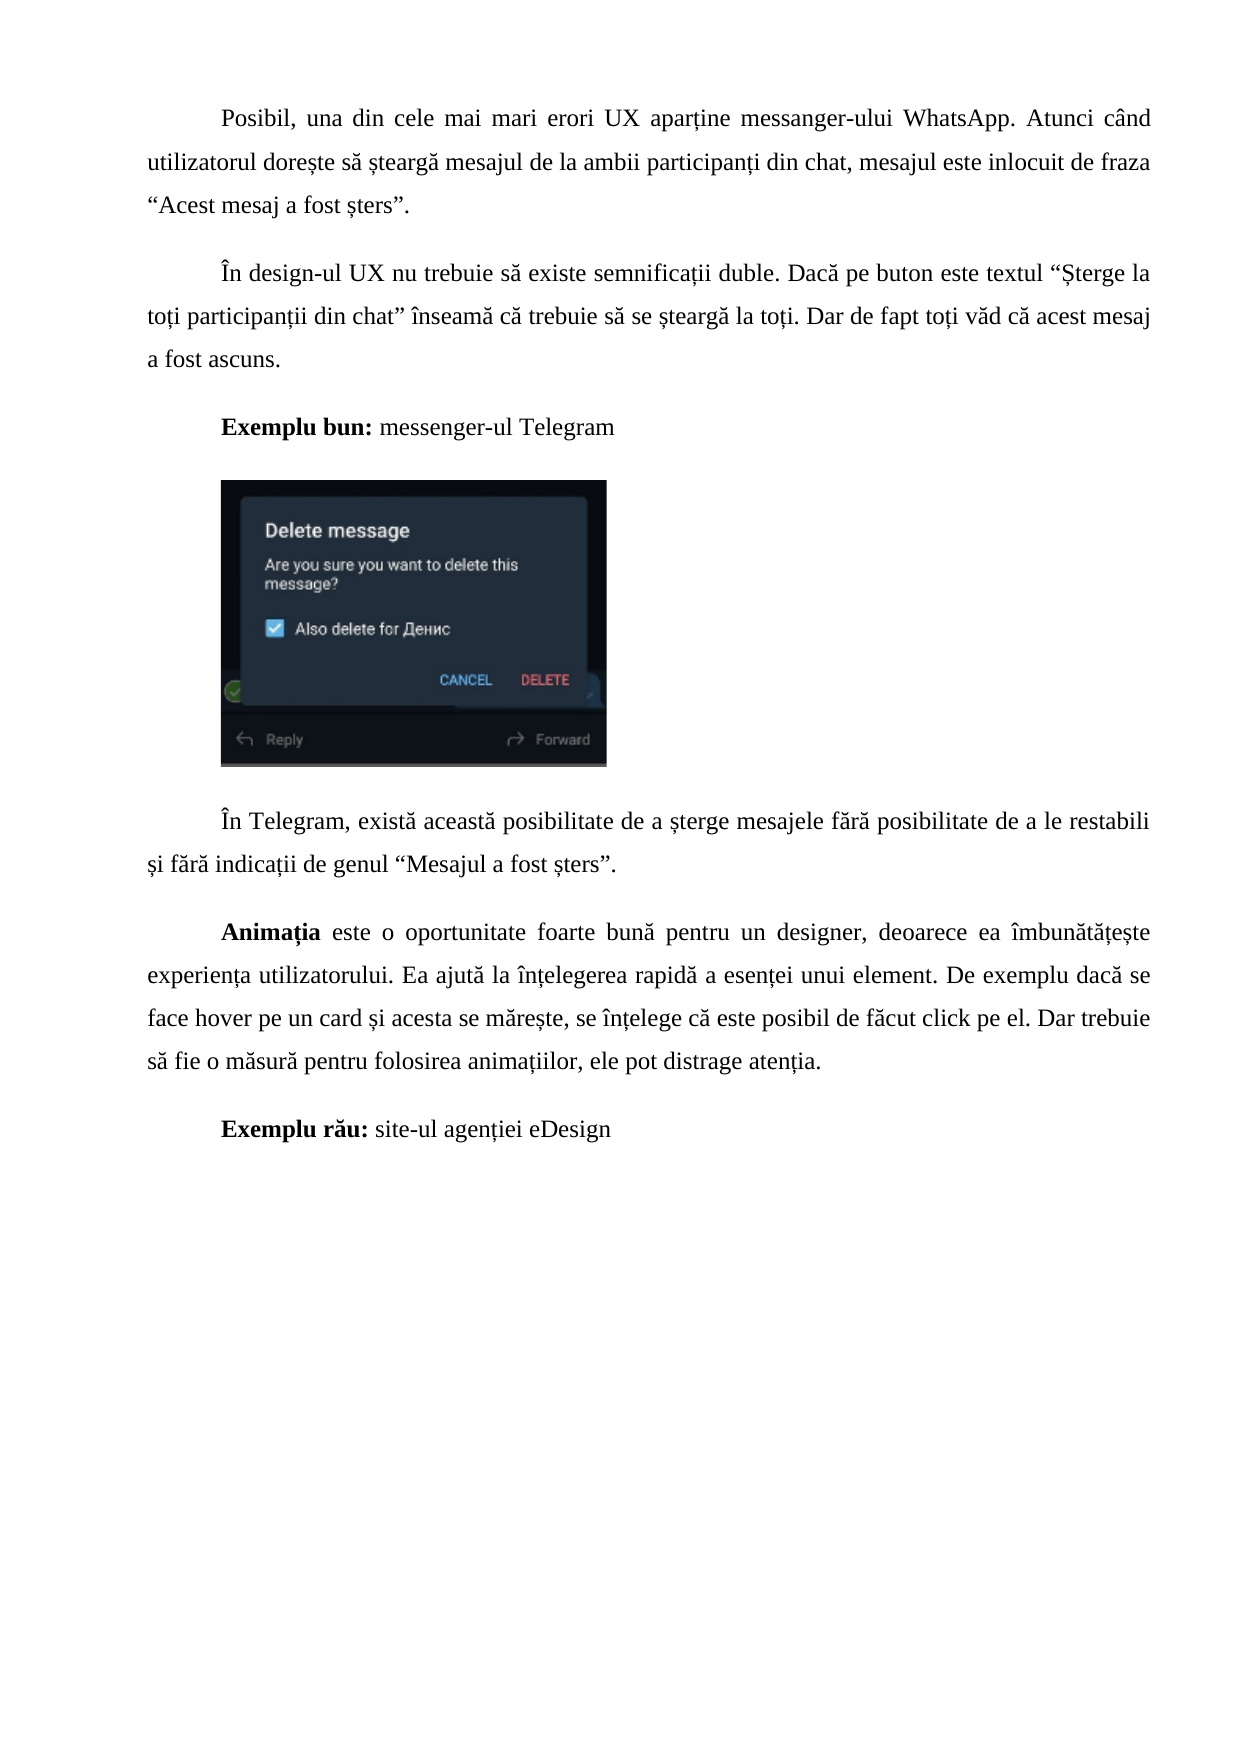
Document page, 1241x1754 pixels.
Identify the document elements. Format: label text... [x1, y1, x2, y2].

text Posibil, una din cele mai mari erori UX aparține messanger-ului WhatsApp. Atunci când utilizatorul dorește să șteargă mesajul de la ambii participanți din chat, mesajul este inlocuit de fraza “Acest mesaj a fost șters”. [147, 103, 1152, 218]
text Exemplu rău: site-ul agenției eDesign [147, 1114, 1152, 1143]
text Animația este o oportunitate foarte bună pentru un designer, deoarece ea îmbunătățește experiența utilizatorului. Ea ajută la înțelegerea rapidă a esenței unui element. De exemplu dacă se face hover pe un card și acesta se mărește, se înțelege că este posibil de făcut click pe el. Dar trebuie să fie o măsură pentru folosirea animațiilor, ele pot distrage atenția. [147, 917, 1152, 1075]
text În design-ul UX nu trebuie să existe semnificații duble. Dacă pe buton este textul “Șterge la toți participanții din chat” înseamă că trebuie să se șteargă la toți. Dar de fapt toți văd că acest mesaj a fost ascuns. [147, 258, 1152, 373]
text În Telegram, există această posibilitate de a șterge mesajele fără posibilitate de a le restabili și fără indicații de genul “Mesajul a fost șters”. [147, 806, 1152, 878]
picture [220, 480, 607, 767]
text Exemplu bun: messenger-ul Telegram [147, 412, 1152, 441]
